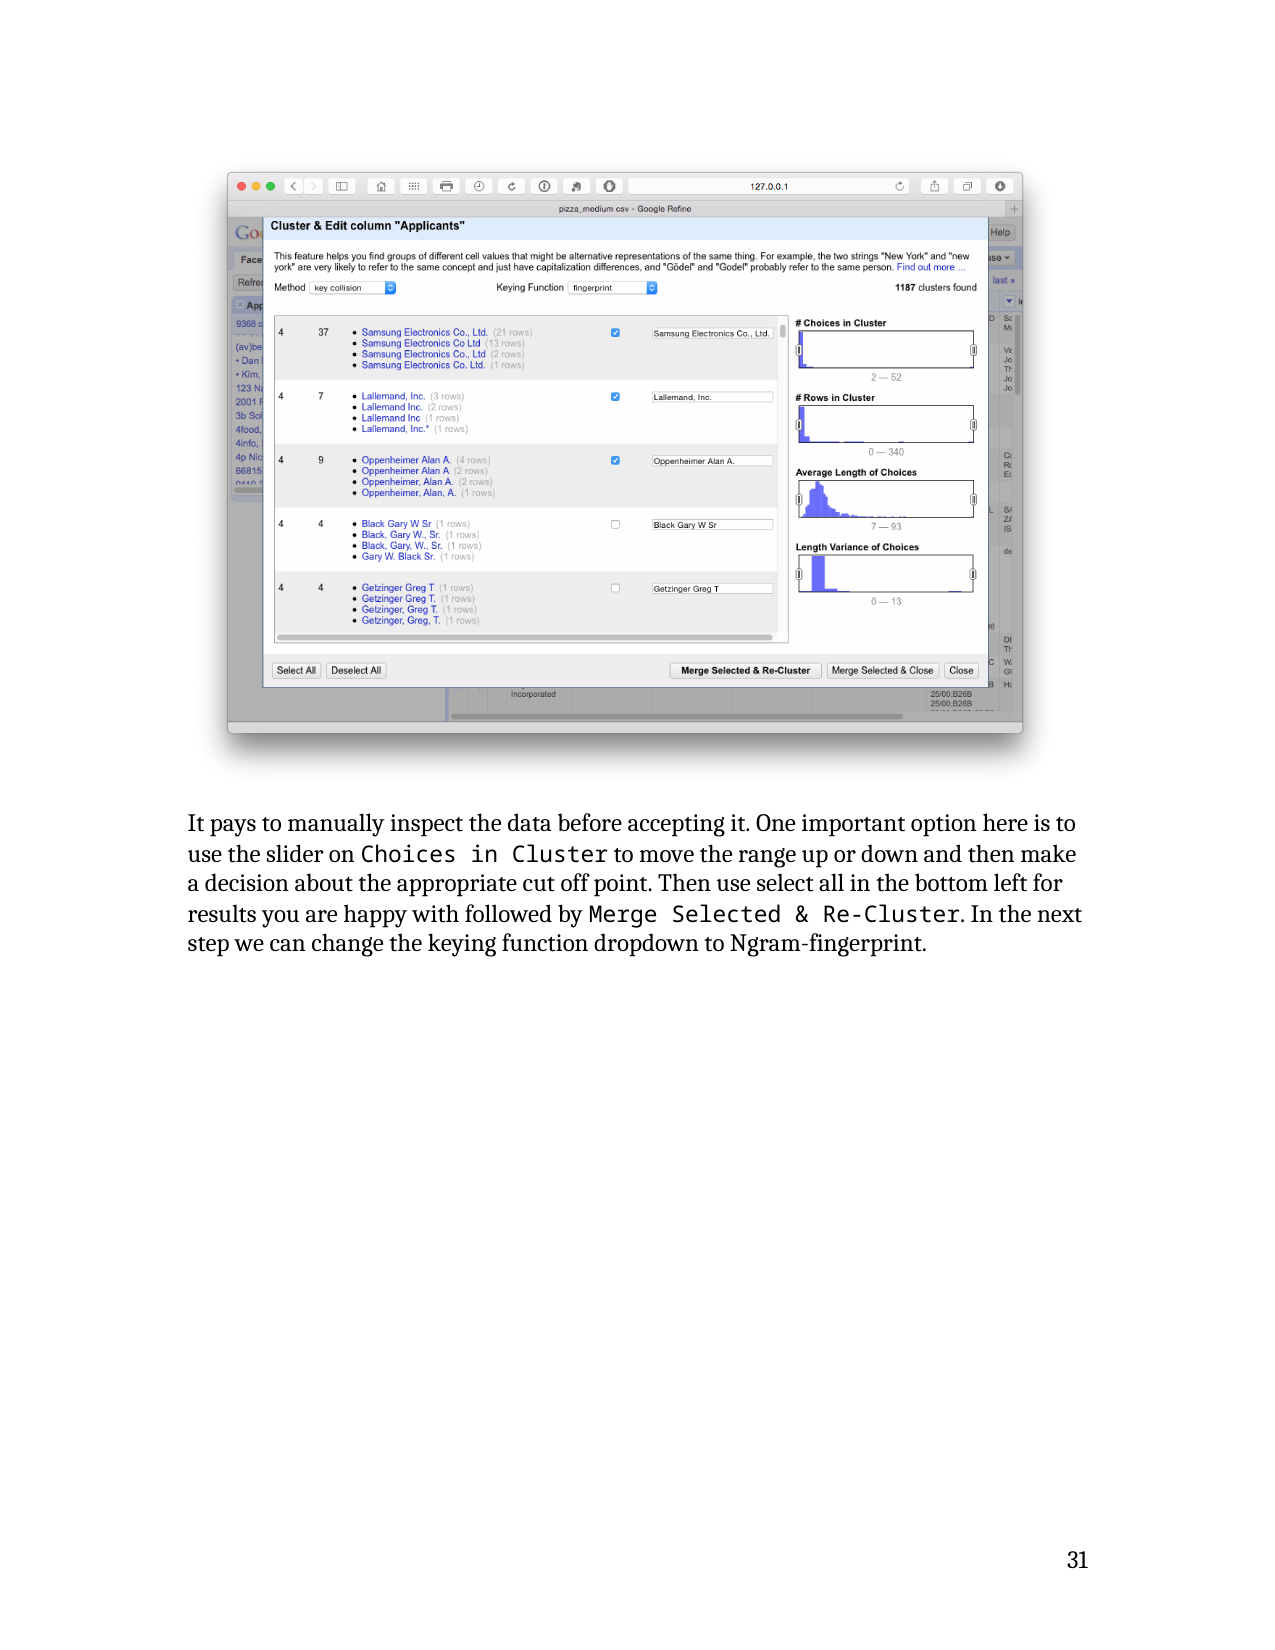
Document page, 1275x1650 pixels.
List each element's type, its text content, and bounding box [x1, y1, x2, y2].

text It pays to manually inspect the data before accepting it. One important option here is to use the slider on Choices in Cluster to move the range up or down and then make a decision about the appropriate cut off point. Then use select all in the bottom left for results you are happy with followed by Merge Selected & Re-Cluster. In the next step we can change the keying function dropdown to Ngram-fingerprint. [187, 809, 1087, 958]
picture [187, 150, 1063, 791]
